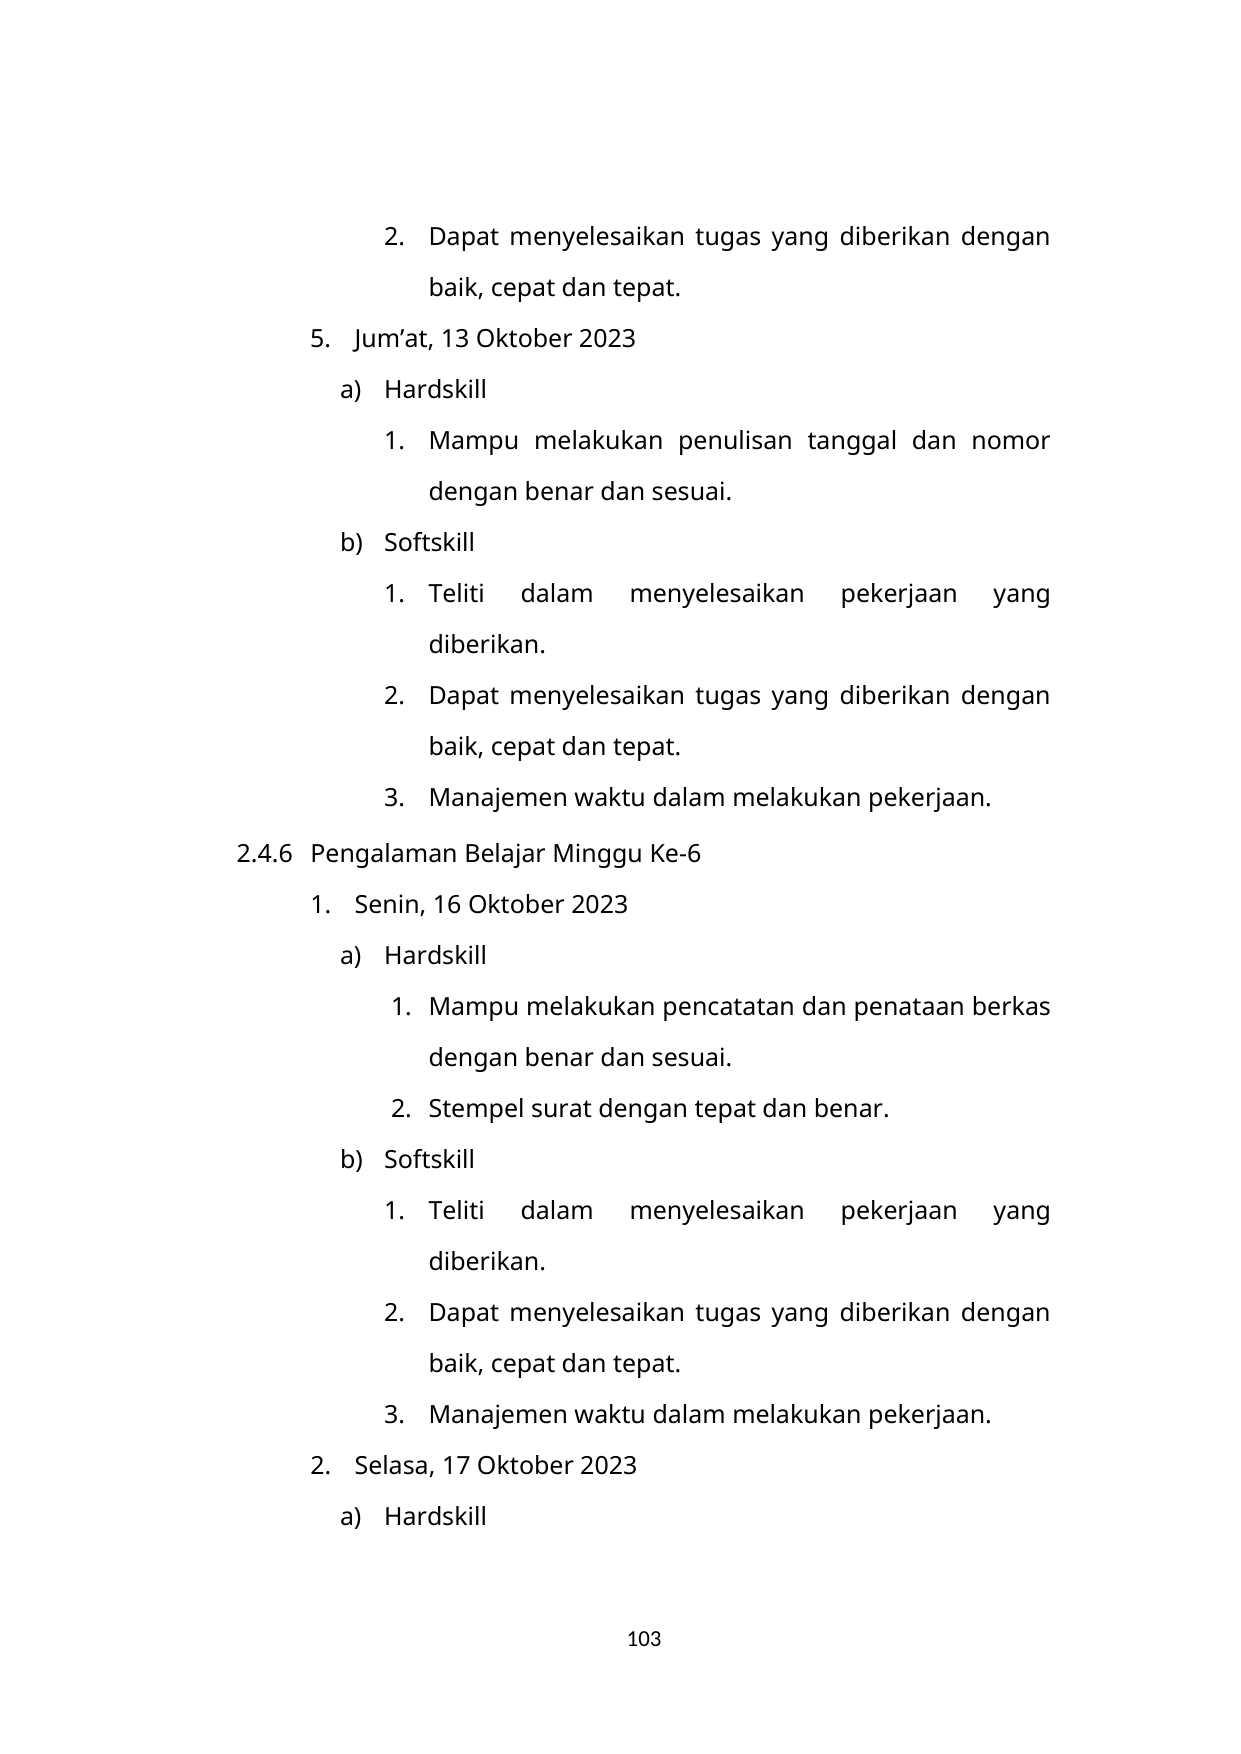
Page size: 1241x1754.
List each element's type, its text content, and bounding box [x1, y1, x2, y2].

list Senin, 16 Oktober 2023 [310, 886, 1051, 920]
list Softskill [340, 1141, 1051, 1176]
list Dapat menyelesaikan tugas yang diberikan dengan baik, cepat dan tepat. [384, 678, 1051, 763]
list Selasa, 17 Oktober 2023 [310, 1448, 1051, 1482]
list Dapat menyelesaikan tugas yang diberikan dengan baik, cepat dan tepat. [384, 218, 1051, 304]
list Teliti dalam menyelesaikan pekerjaan yang diberikan. [384, 576, 1051, 661]
list Hardskill [340, 937, 1051, 971]
list Dapat menyelesaikan tugas yang diberikan dengan baik, cepat dan tepat. [384, 1294, 1051, 1380]
list Mampu melakukan penulisan tanggal dan nomor dengan benar dan sesuai. [384, 423, 1051, 508]
list Mampu melakukan pencatatan dan penataan berkas dengan benar dan sesuai. [391, 988, 1051, 1073]
list Stempel surat dengan tepat dan benar. [391, 1090, 1051, 1124]
list Manajemen waktu dalam melakukan pekerjaan. [384, 780, 1051, 814]
list Hardskill [340, 1499, 1051, 1533]
list Teliti dalam menyelesaikan pekerjaan yang diberikan. [384, 1192, 1051, 1278]
list Jum’at, 13 Oktober 2023 [310, 321, 1051, 355]
list Softskill [340, 525, 1051, 559]
list Manajemen waktu dalam melakukan pekerjaan. [384, 1397, 1051, 1431]
list Hardskill [340, 372, 1051, 406]
subtitle Pengalaman Belajar Minggu Ke-6 [236, 835, 1051, 869]
